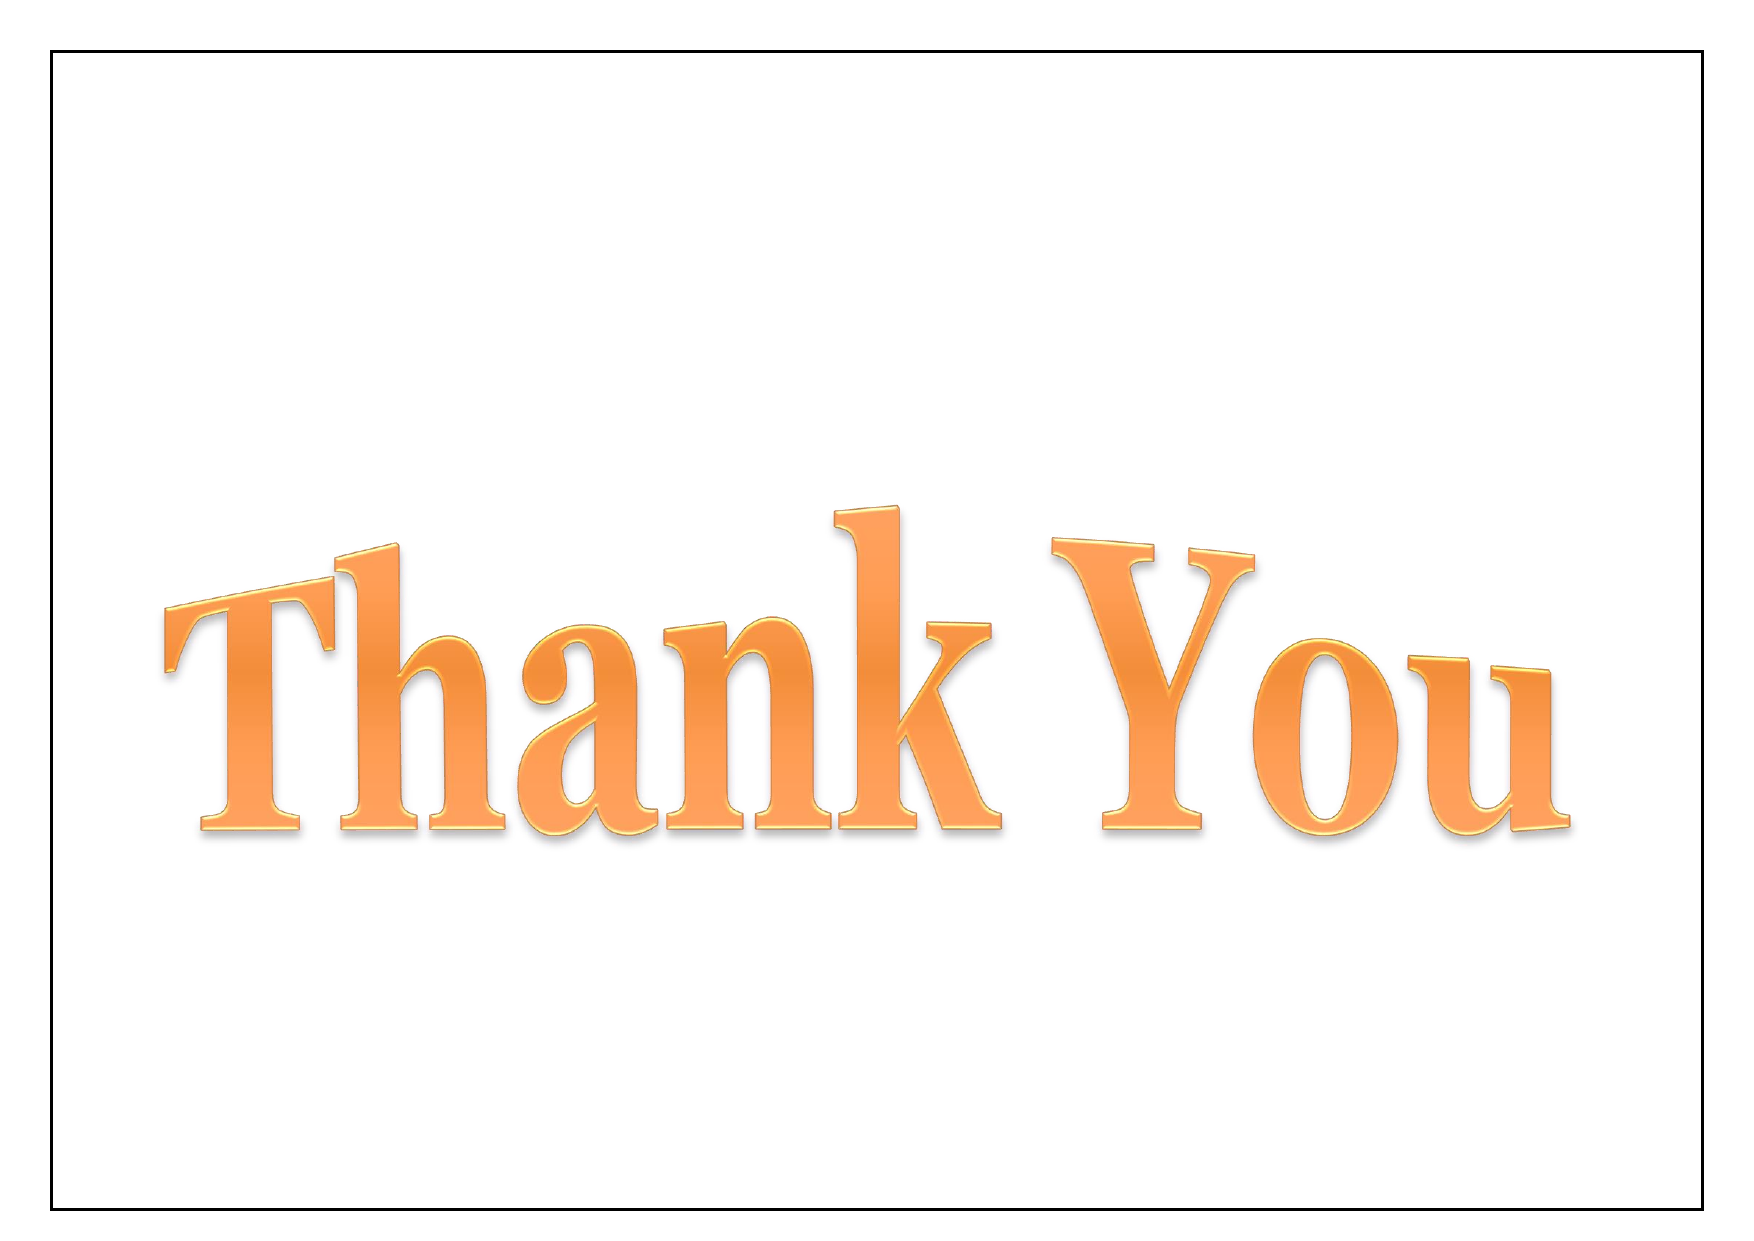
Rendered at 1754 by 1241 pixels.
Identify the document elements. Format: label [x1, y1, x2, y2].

picture [155, 502, 1580, 852]
